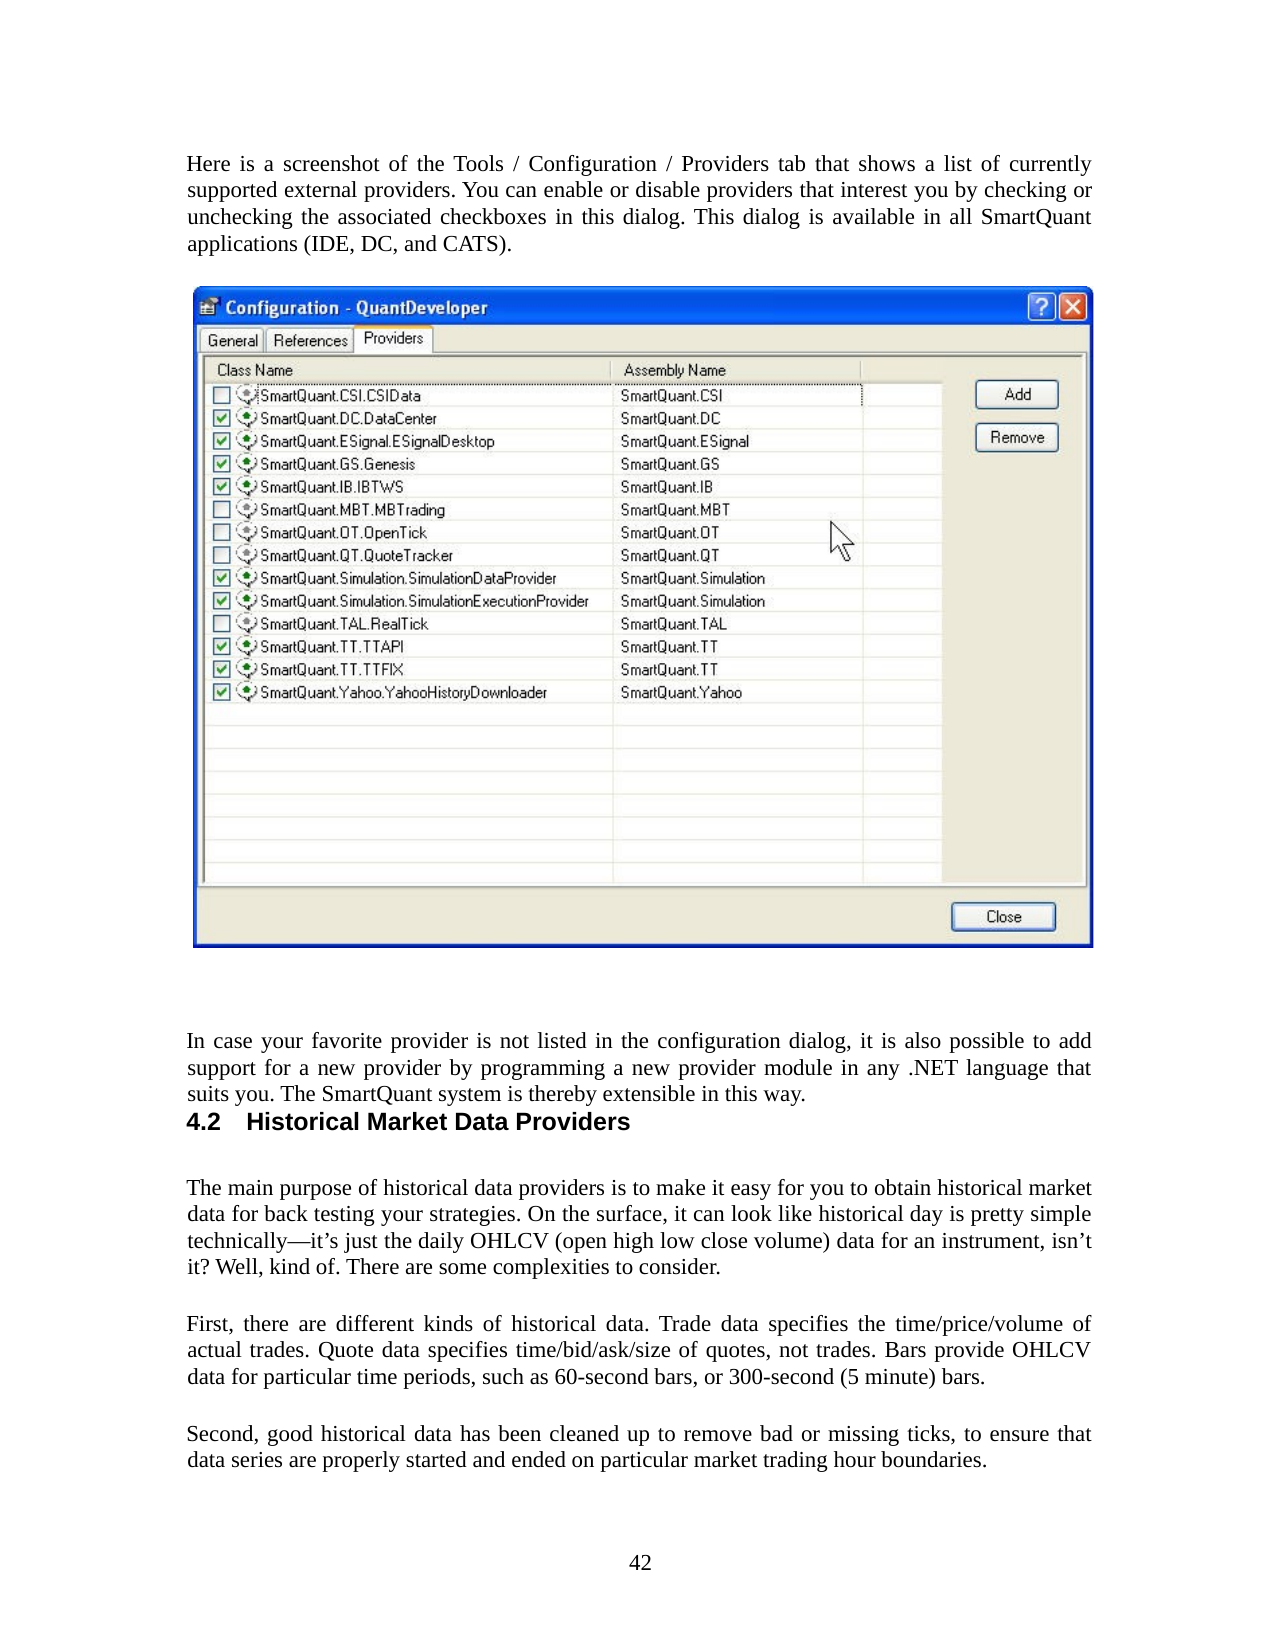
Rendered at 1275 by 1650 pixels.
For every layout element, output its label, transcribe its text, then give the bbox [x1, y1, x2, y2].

text First, there are different kinds of historical data. Trade data specifies the time/price/volume of actual trades. Quote data specifies time/bid/ask/size of quotes, not trades. Bars provide OHLCV data for particular time periods, such as 60-second bars, or 300-second (5 minute) bars. [186, 1310, 1093, 1389]
picture [193, 286, 1094, 948]
subtitle Historical Market Data Providers [186, 1107, 1095, 1136]
text The main purpose of historical data providers is to make it easy for you to obtain historical market data for back testing your strategies. On the surface, it can look like historical day is pretty simple technically—it’s just the daily OHLCV (open high low close volume) data for an instrument, isn’t it? Well, kind of. There are some complexities to consider. [186, 1174, 1093, 1280]
text Second, good historical data has been cleaned up to remove bad or missing ticks, to ensure that data series are properly started and ended on particular market trading hour boundaries. [186, 1420, 1093, 1473]
text In case your favorite provider is not listed in the configuration dialog, it is also possible to add support for a new provider by programming a new provider module in any .NET language that suits you. The SmartQuant system is thereby extensible in this way. [186, 1027, 1093, 1107]
text Here is a screenshot of the Tools / Configuration / Providers tab that shows a list of currently supported external providers. You can enable or disable providers that interest you by checking or unchecking the associated checkboxes in this dialog. This dialog is available in all SmartQuant applications (IDE, DC, and CATS). [186, 150, 1093, 256]
